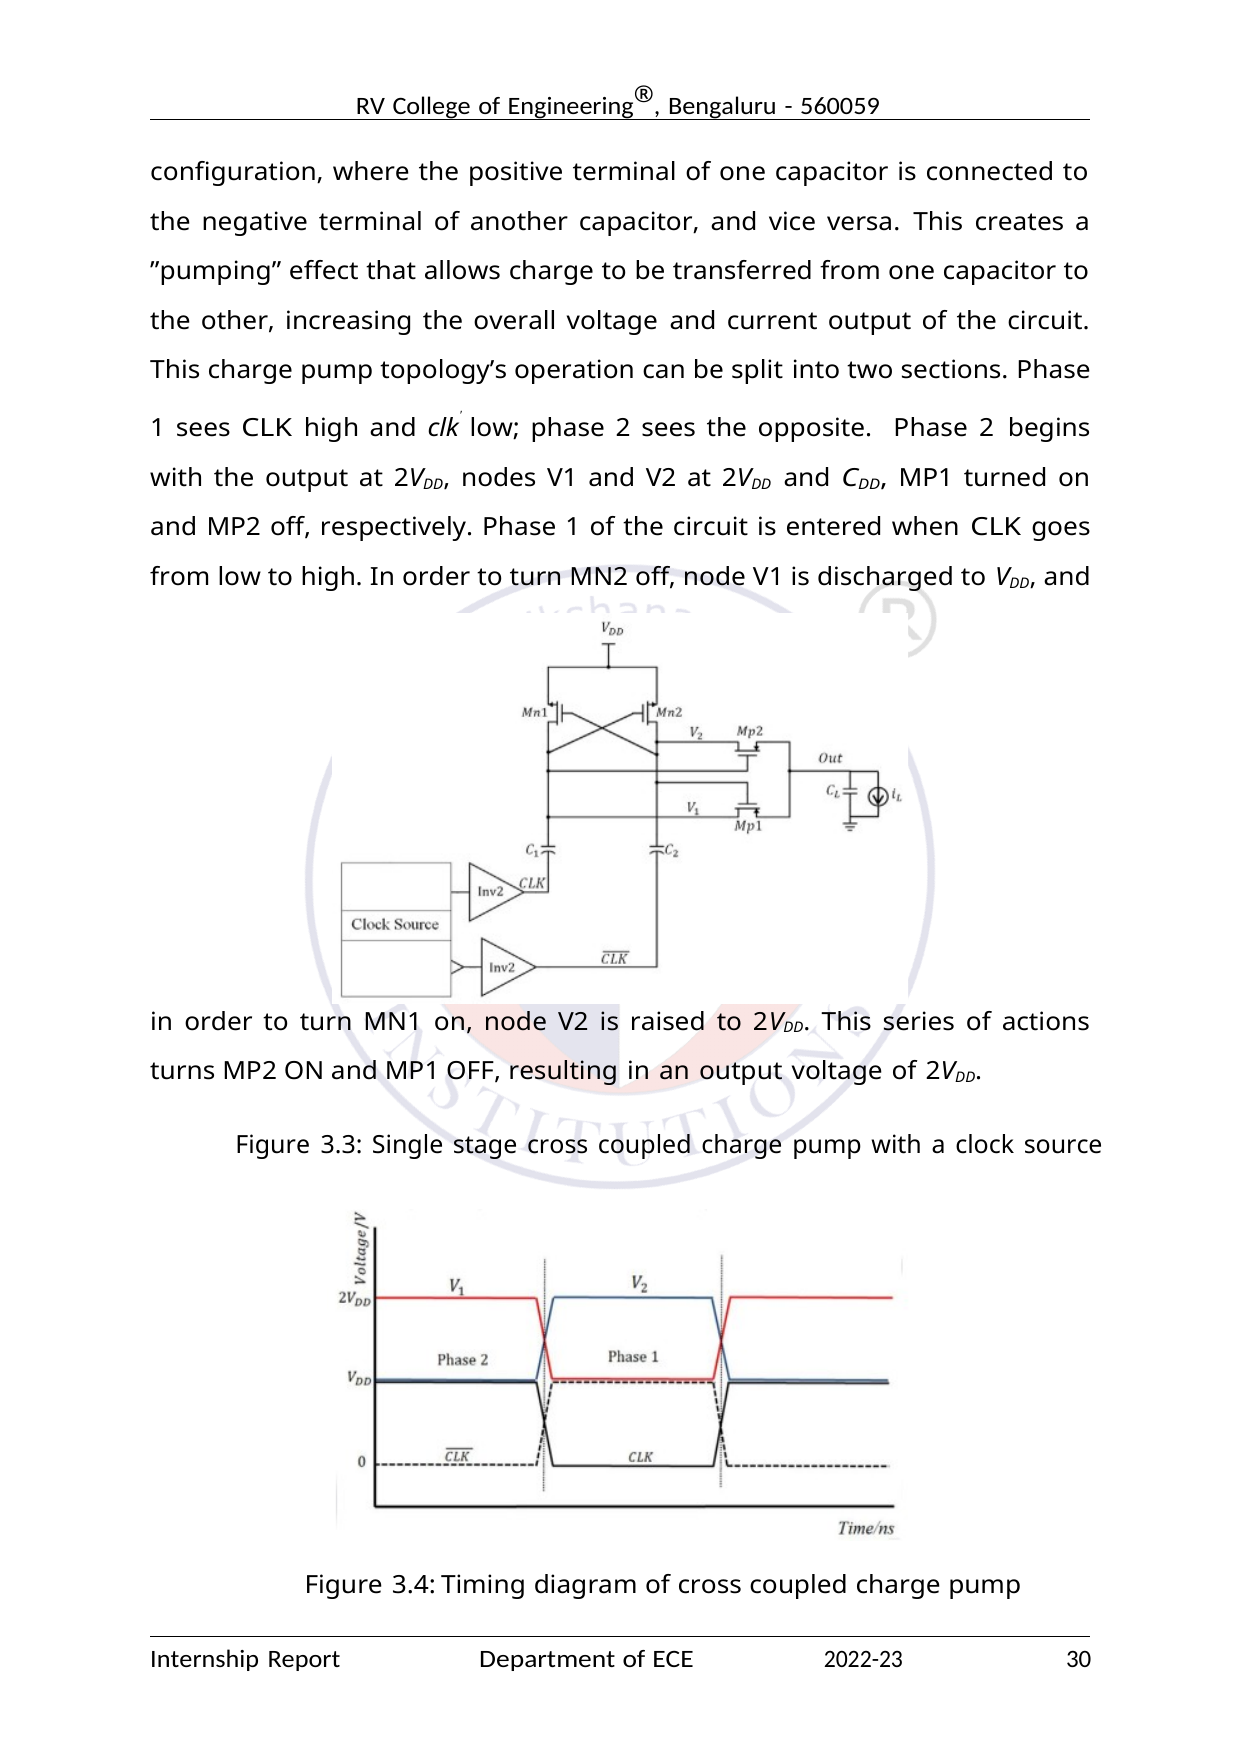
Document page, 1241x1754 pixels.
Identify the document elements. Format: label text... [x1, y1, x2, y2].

text Figure 3.4: Timing diagram of cross coupled charge pump [304, 1567, 1240, 1601]
text Figure 3.3: Single stage cross coupled charge pump with a clock source [235, 1127, 1240, 1161]
picture [332, 613, 909, 1004]
picture [175, 188, 1232, 1563]
